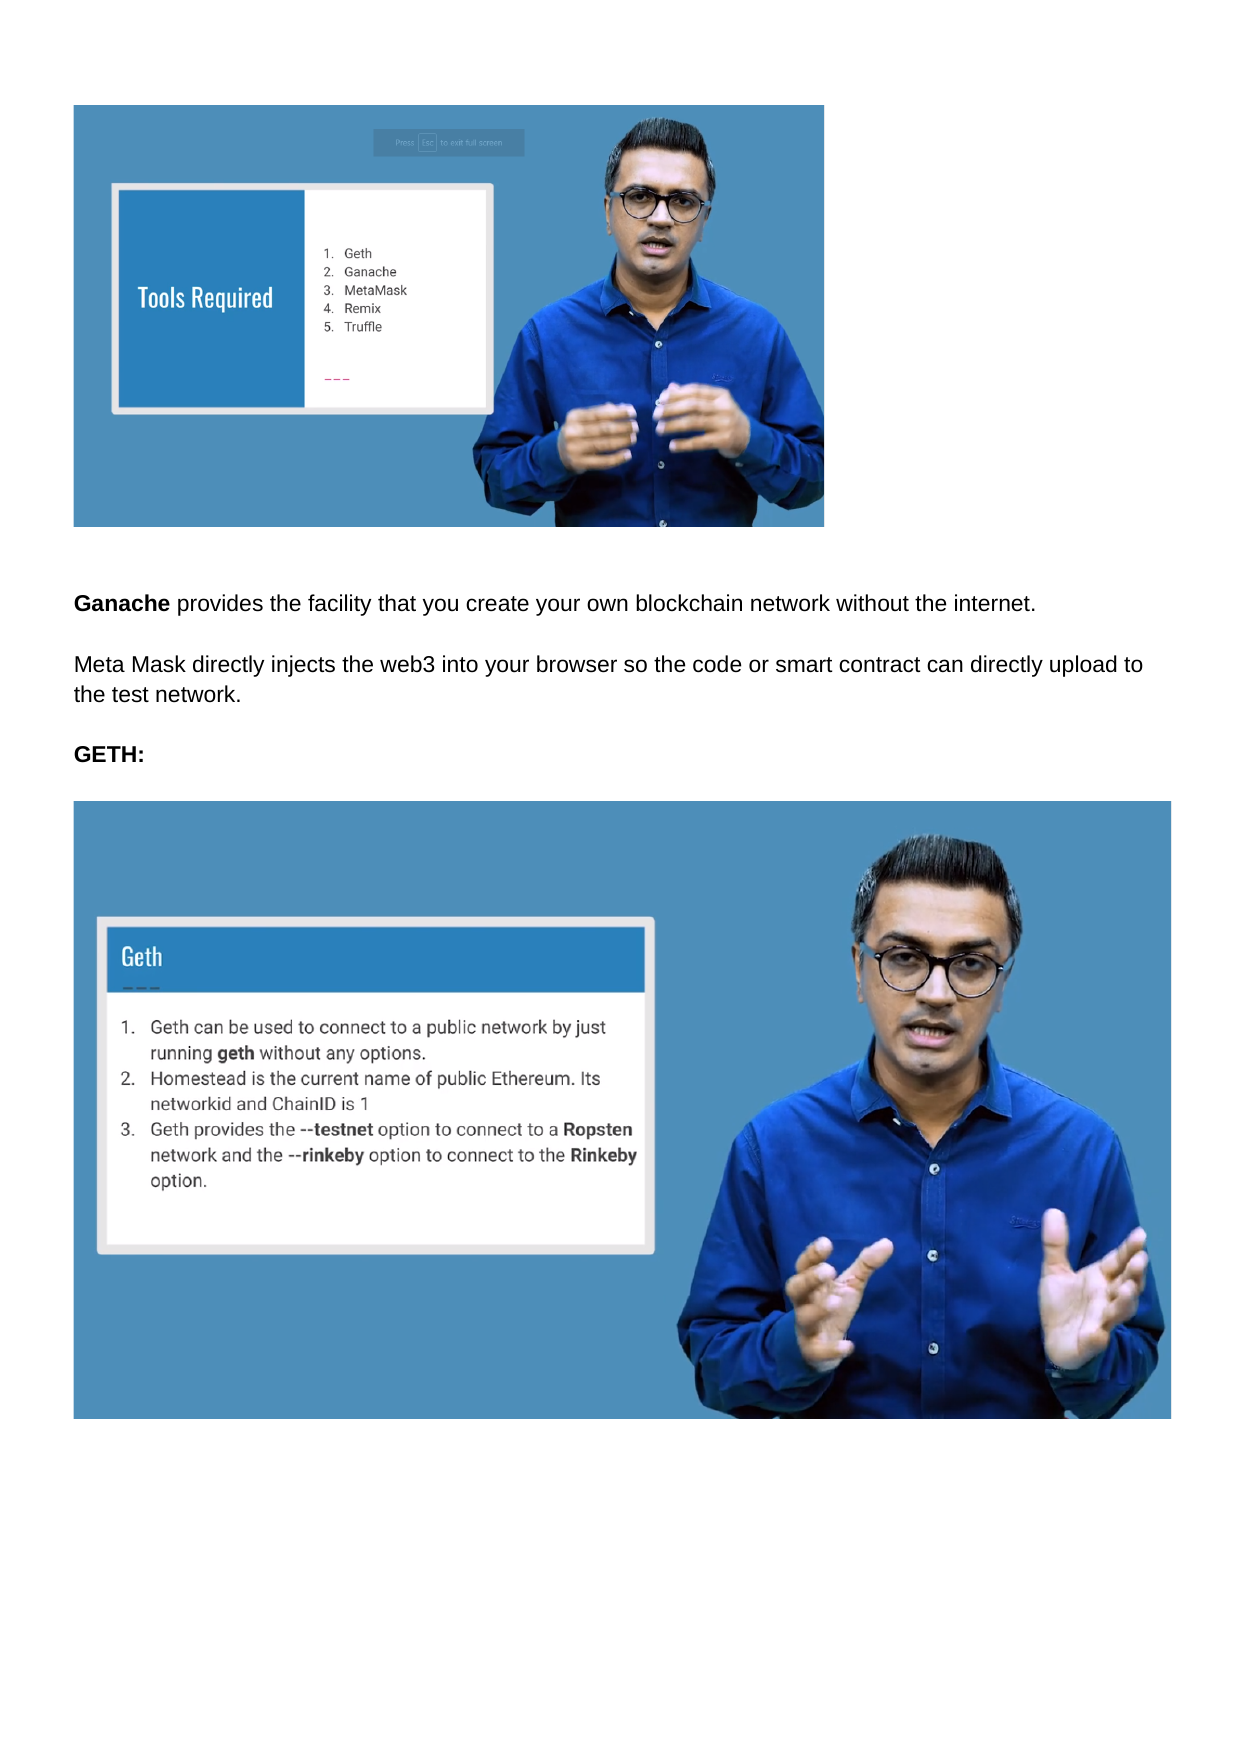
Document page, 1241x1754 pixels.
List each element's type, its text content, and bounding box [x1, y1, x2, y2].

text Ganache provides the facility that you create your own blockchain network without the internet. [73, 590, 1171, 617]
picture [73, 801, 1172, 1419]
text GETH: [73, 741, 1171, 768]
text Meta Mask directly injects the web3 into your browser so the code or smart contract can directly upload to the test network. [73, 651, 1171, 707]
picture [73, 105, 825, 527]
